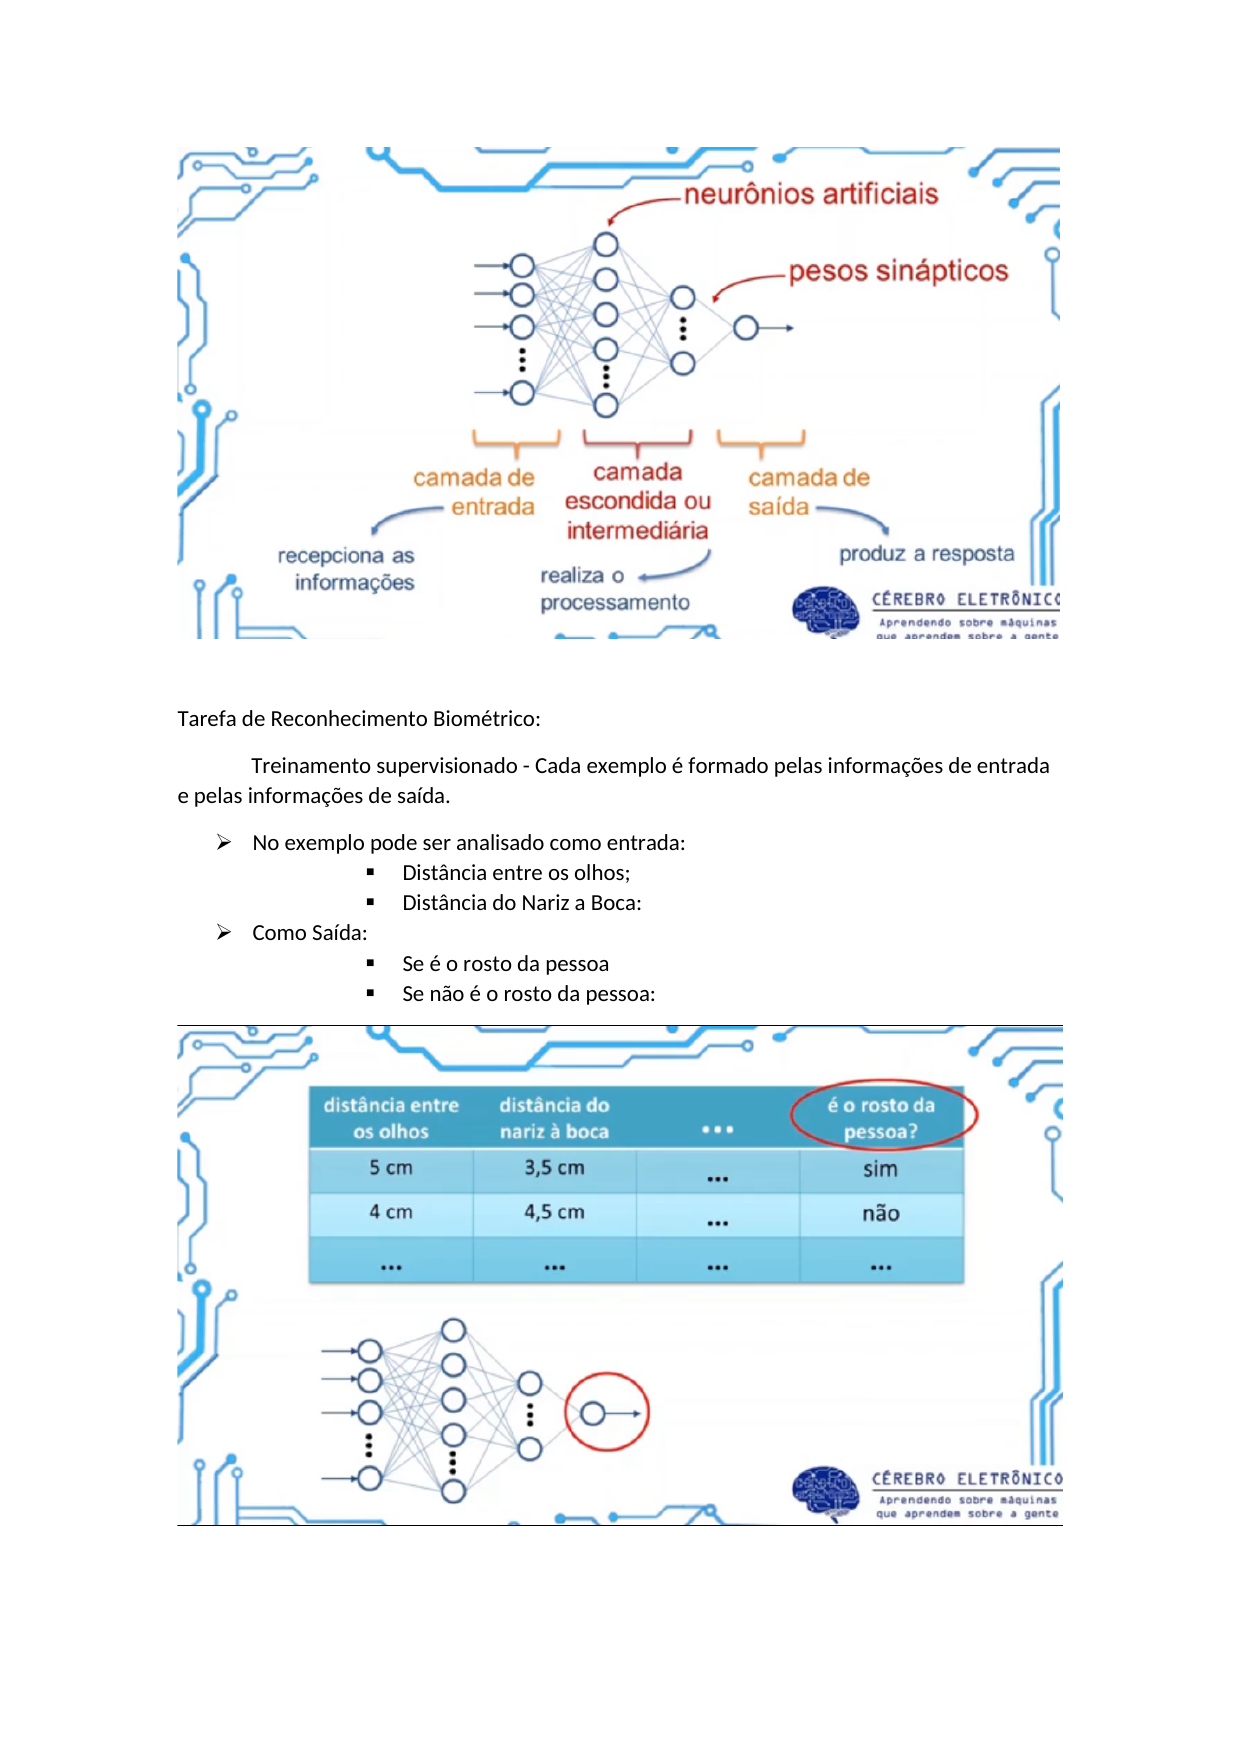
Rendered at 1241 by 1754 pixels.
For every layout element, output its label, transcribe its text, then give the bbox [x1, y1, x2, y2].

text Treinamento supervisionado - Cada exemplo é formado pelas informações de entrada e pelas informações de saída. [177, 751, 1063, 809]
text Tarefa de Reconhecimento Biométrico: [177, 704, 1063, 732]
list Distância entre os olhos; [365, 858, 1063, 886]
picture [177, 1025, 1063, 1526]
list Se não é o rosto da pessoa: [365, 979, 1063, 1007]
list Distância do Nariz a Boca: [365, 888, 1063, 916]
list Como Saída: [215, 918, 1063, 947]
picture [177, 147, 1060, 639]
list No exemplo pode ser analisado como entrada: [215, 828, 1063, 856]
list Se é o rosto da pessoa [365, 949, 1063, 977]
